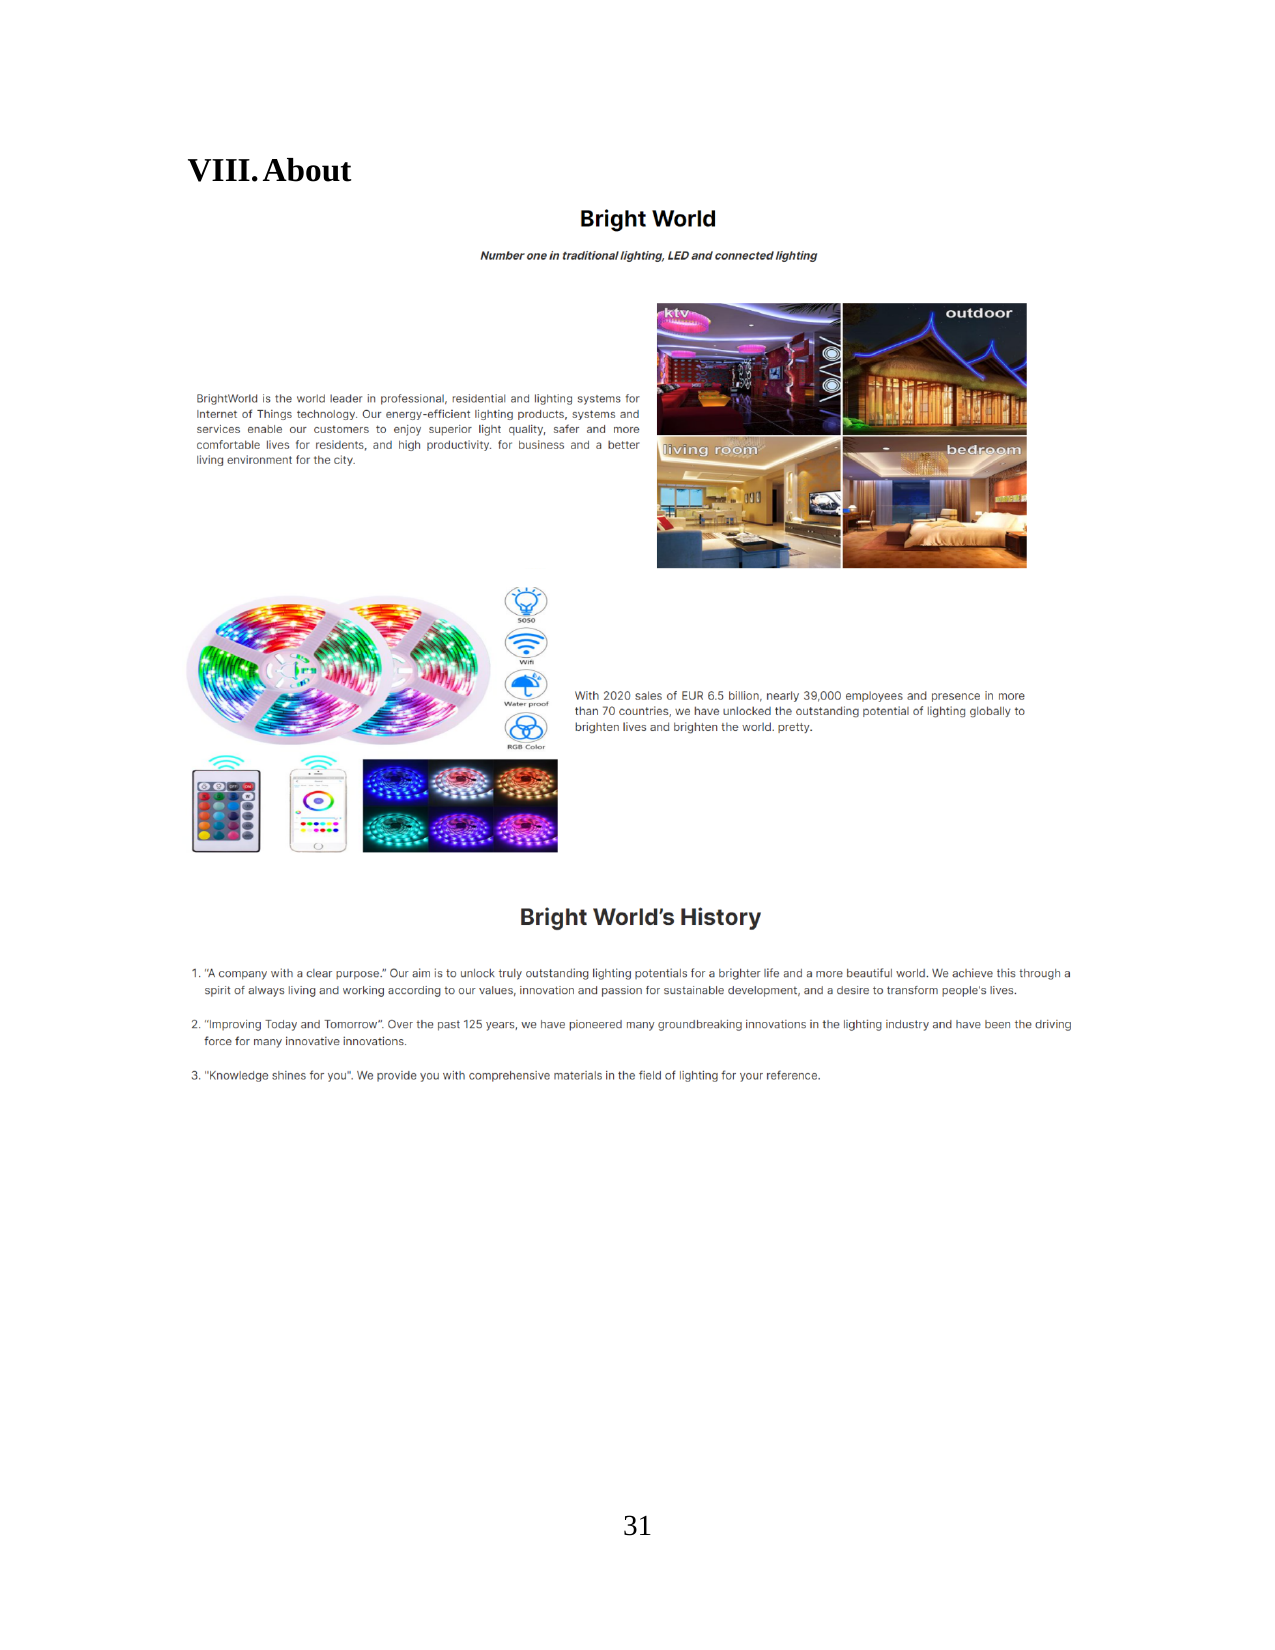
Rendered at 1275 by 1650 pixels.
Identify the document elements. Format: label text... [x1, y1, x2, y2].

subtitle About [187, 150, 1125, 188]
picture [150, 587, 1125, 1092]
picture [150, 191, 1125, 569]
